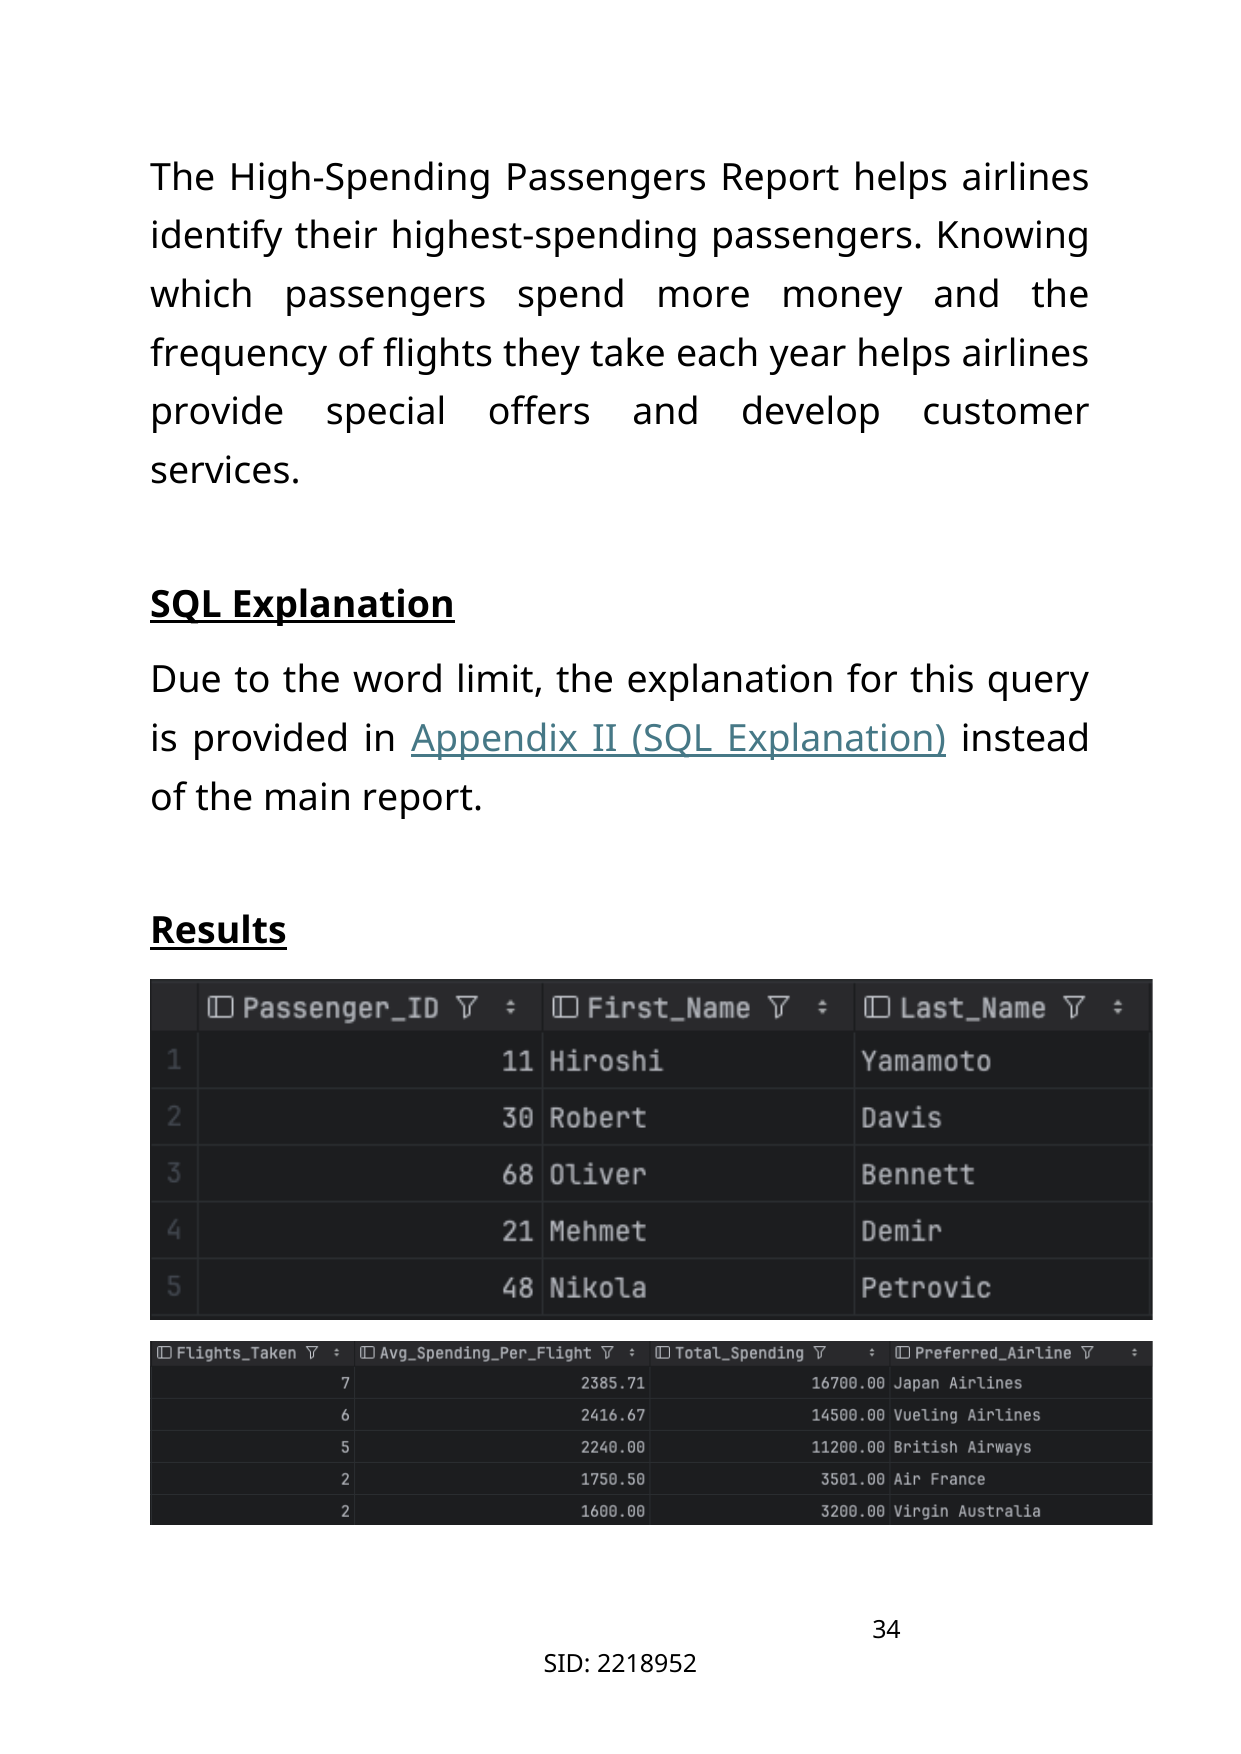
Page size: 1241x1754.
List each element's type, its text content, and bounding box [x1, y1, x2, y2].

picture [150, 979, 1153, 1320]
text Due to the word limit, the explanation for this query is provided in Appendix II (SQL Explanation) instead of the main report. [150, 652, 1090, 821]
text The High-Spending Passengers Report helps airlines identify their highest-spending passengers. Knowing which passengers spend more money and the frequency of flights they take each year helps airlines provide special offers and develop customer services. [150, 150, 1090, 494]
picture [150, 1341, 1153, 1525]
text SQL Explanation [150, 518, 1090, 628]
text Results [150, 845, 1090, 955]
